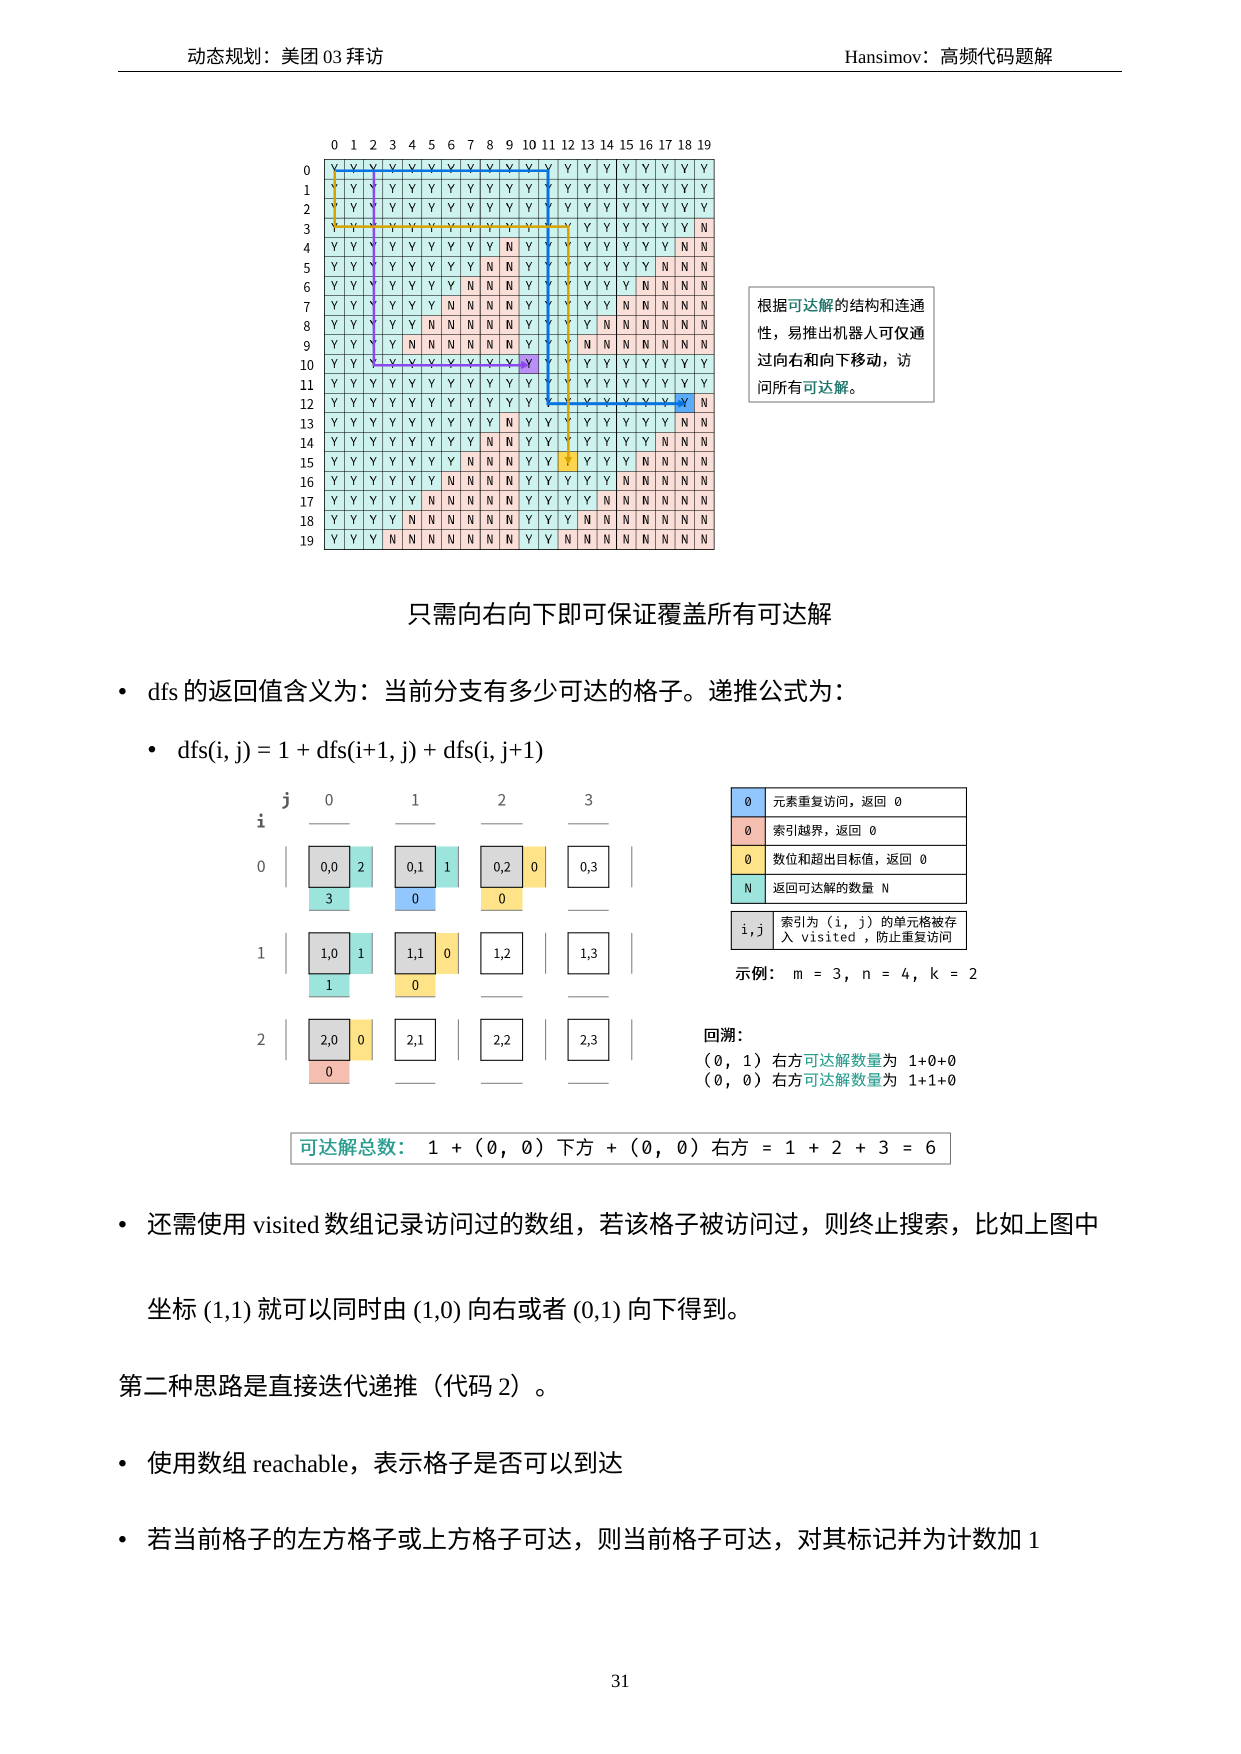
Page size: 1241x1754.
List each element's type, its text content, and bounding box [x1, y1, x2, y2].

text dfs的返回值含义为：当前分支有多少可达的格子。递推公式为： [118, 656, 1122, 723]
text 若当前格子的左方格子或上方格子可达，则当前格子可达，对其标记并为计数加1 [118, 1504, 1122, 1572]
picture [289, 130, 951, 567]
picture [246, 773, 994, 1177]
text 使用数组reachable，表示格子是否可以到达 [118, 1427, 1122, 1495]
text 第二种思路是直接迭代递推（代码2）。 [118, 1350, 1122, 1418]
text dfs(i, j) = 1 + dfs(i+1, j) + dfs(i, j+1) [148, 732, 1122, 766]
text 还需使用visited数组记录访问过的数组，若该格子被访问过，则终止搜索，比如上图中坐标 (1,1) 就可以同时由 (1,0) 向右或者 (0,1) 向下得到。 [118, 1188, 1122, 1341]
list 只需向右向下即可保证覆盖所有可达解 [118, 578, 1122, 646]
